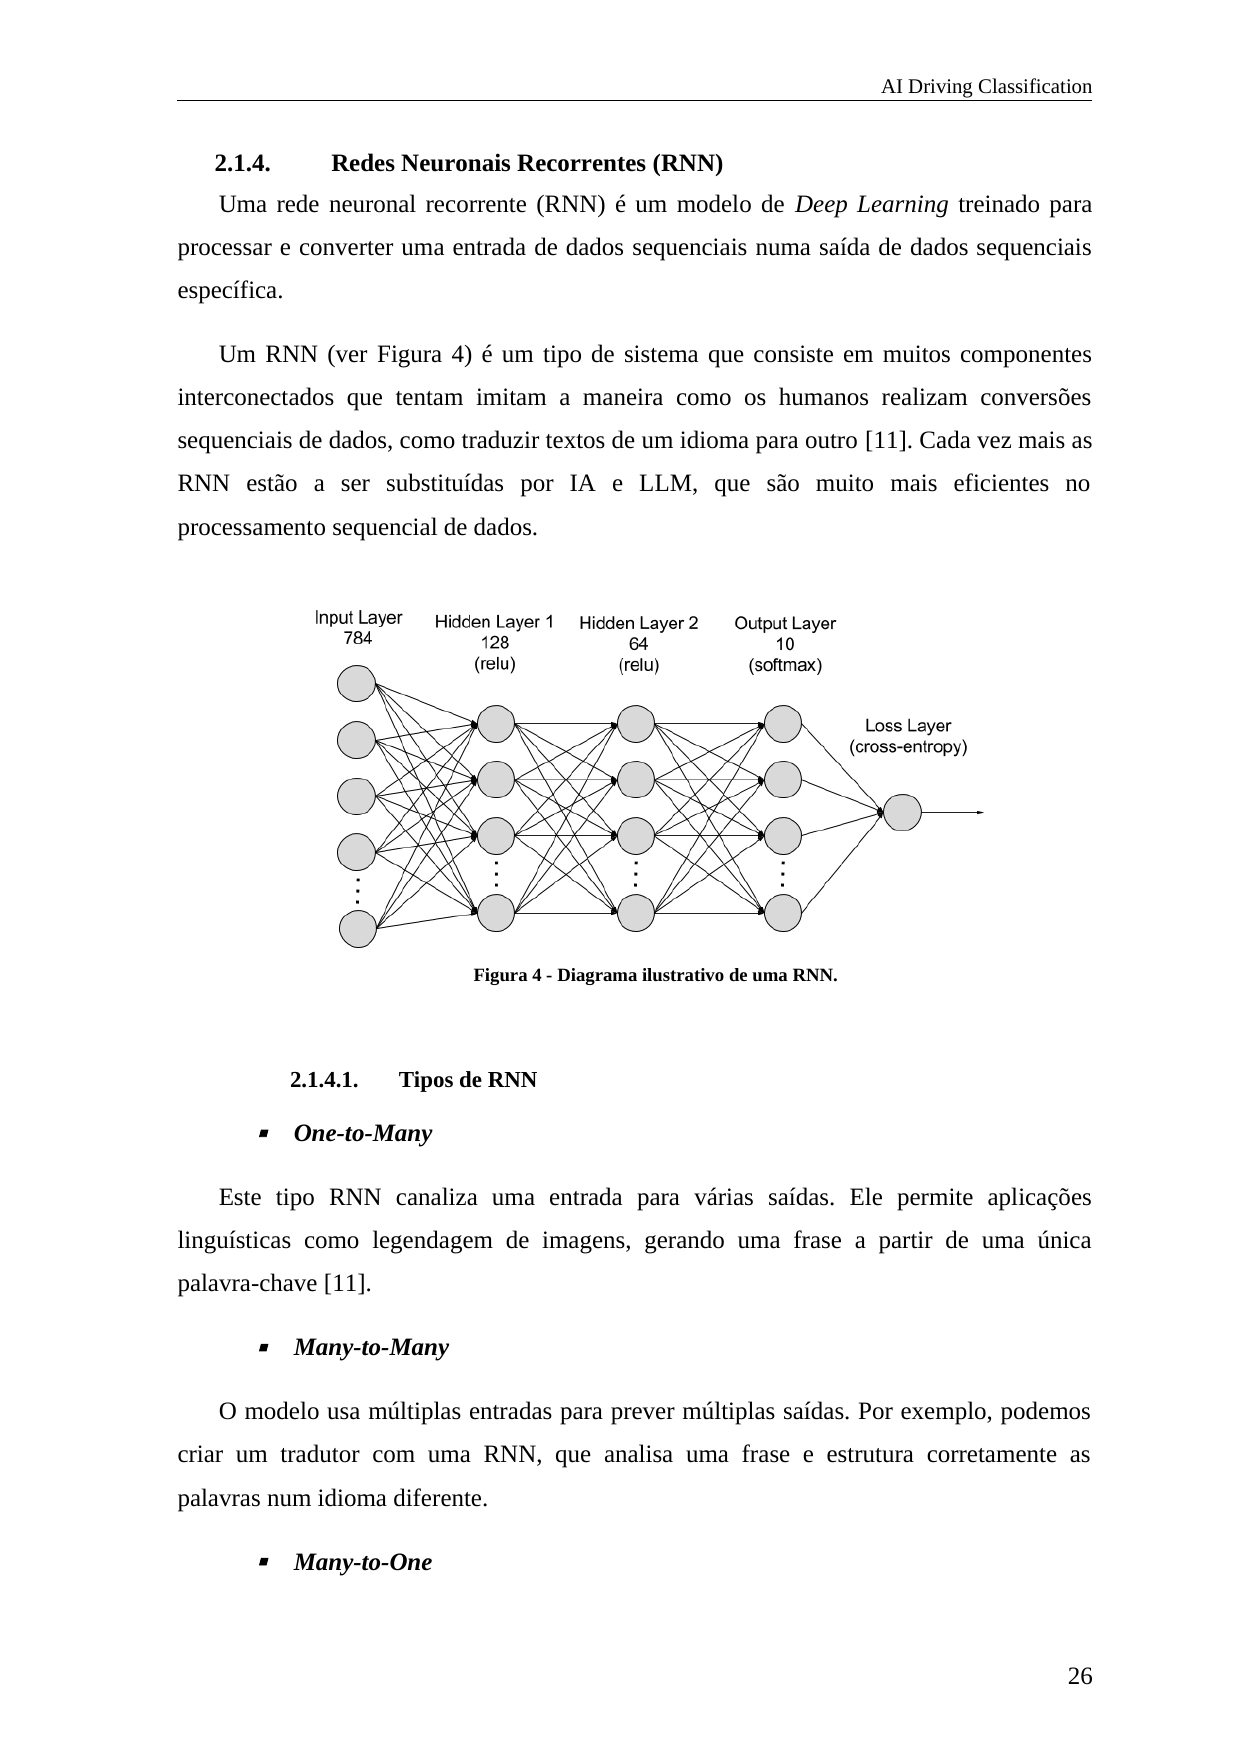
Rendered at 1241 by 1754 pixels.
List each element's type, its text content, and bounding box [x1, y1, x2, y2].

subtitle Tipos de RNN [290, 1066, 1092, 1093]
list One-to-Many [256, 1118, 1092, 1147]
text Este tipo RNN canaliza uma entrada para várias saídas. Ele permite aplicações linguísticas como legendagem de imagens, gerando uma frase a partir de uma única palavra-chave . [177, 1182, 1092, 1297]
list Many-to-Many [256, 1332, 1092, 1361]
text Uma rede neuronal recorrente (RNN) é um modelo de Deep Learning treinado para processar e converter uma entrada de dados sequenciais numa saída de dados sequenciais específica. [177, 189, 1092, 304]
text O modelo usa múltiplas entradas para prever múltiplas saídas. Por exemplo, podemos criar um tradutor com uma RNN, que analisa uma frase e estrutura corretamente as palavras num idioma diferente. [177, 1396, 1092, 1511]
list Many-to-One [256, 1547, 1092, 1575]
subtitle Redes Neuronais Recorrentes (RNN) [214, 148, 1092, 176]
text Um RNN (ver Figura 2) é um tipo de sistema que consiste em muitos componentes interconectados que tentam imitam a maneira como os humanos realizam conversões sequenciais de dados, como traduzir textos de um idioma para outro . Cada vez mais as RNN estão a ser substituídas por IA e LLM, que são muito mais eficientes no processamento sequencial de dados. [177, 339, 1092, 540]
picture [284, 575, 1027, 950]
table_header Figura 4 - Diagrama ilustrativo de uma RNN. [177, 576, 1092, 1029]
